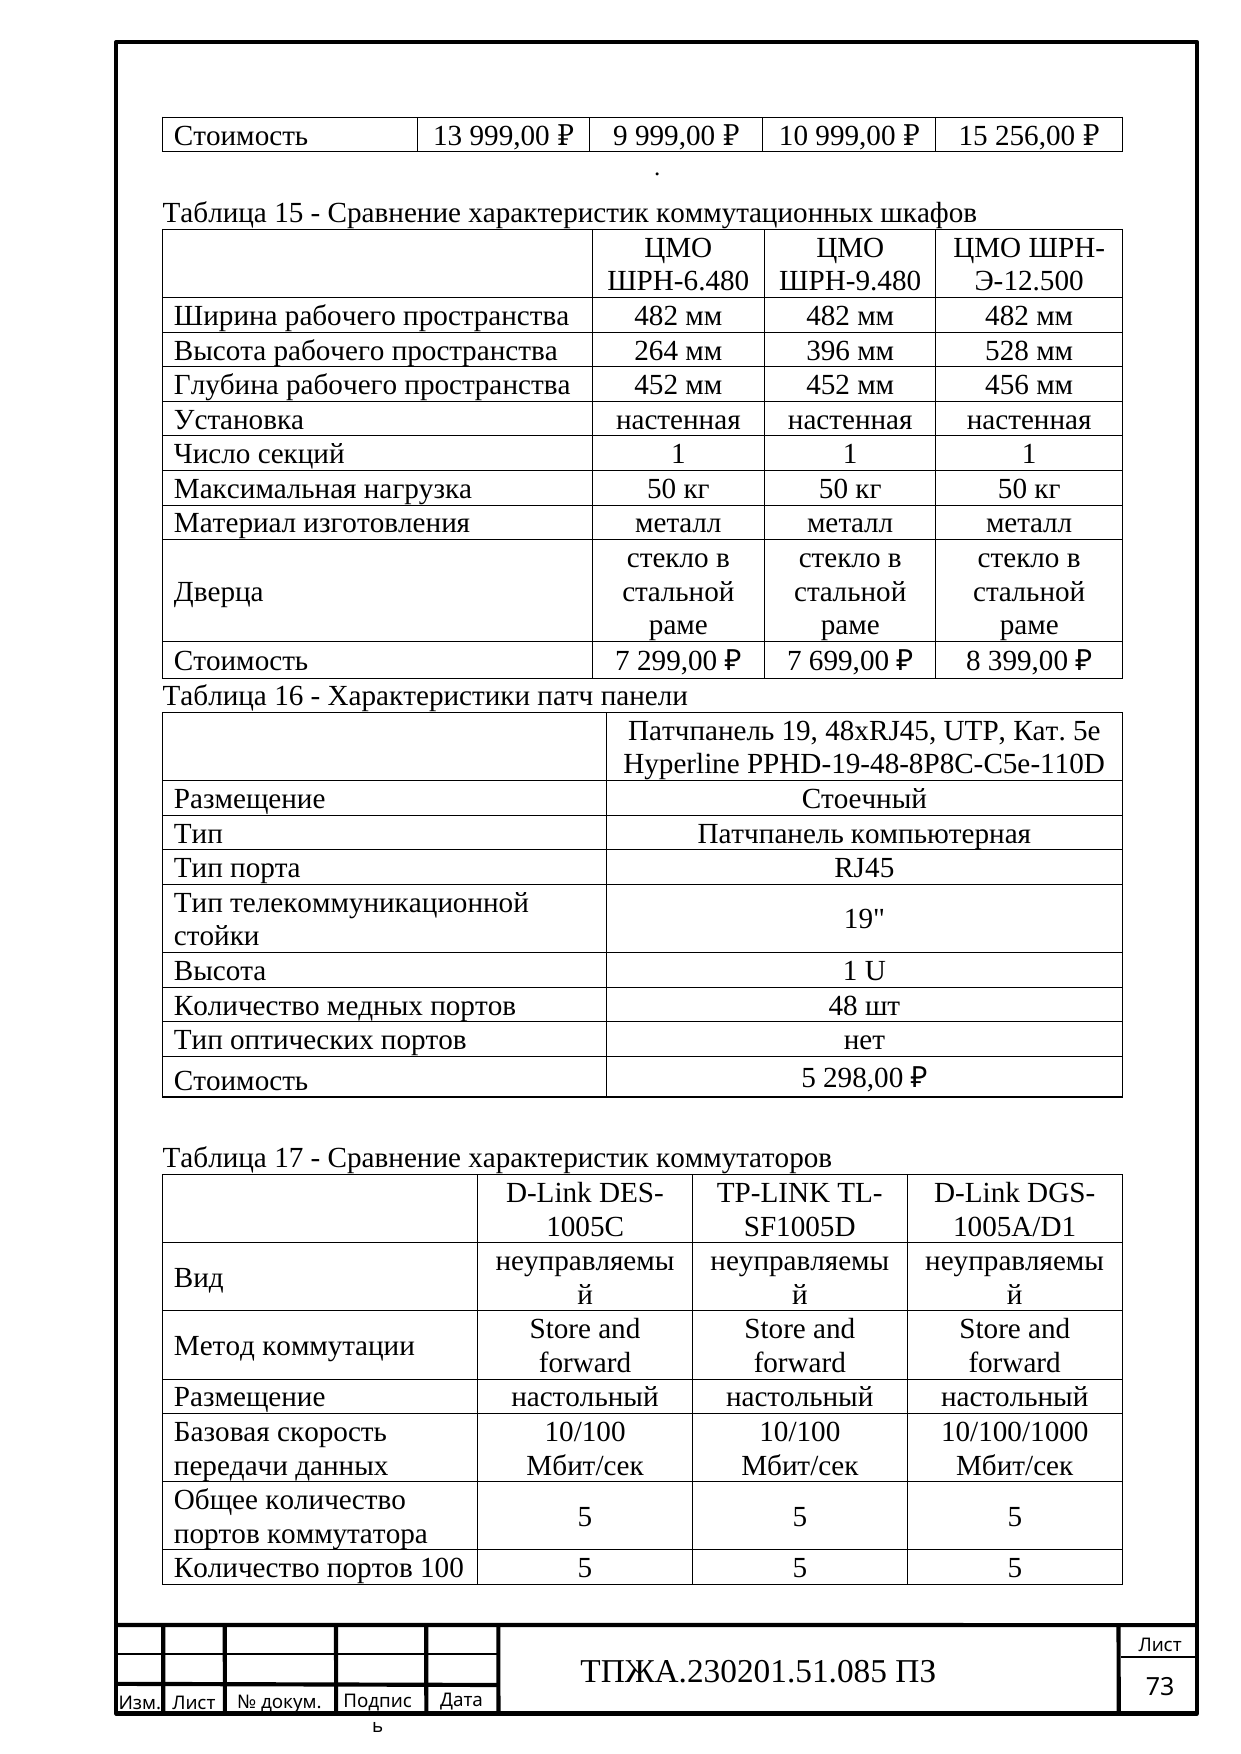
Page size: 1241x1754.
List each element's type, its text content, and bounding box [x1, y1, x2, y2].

table_cell Тип оптических портов [163, 1022, 606, 1056]
table_cell Размещение [163, 781, 606, 815]
table_cell 528 мм [936, 333, 1122, 366]
table_cell Базовая скорость передачи данных [163, 1414, 477, 1481]
table_cell Тип порта [163, 850, 606, 884]
table_cell 15 256,00 ₽ [936, 118, 1122, 151]
table_cell настольный [478, 1380, 692, 1413]
table_header [163, 713, 606, 780]
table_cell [163, 1550, 477, 1584]
table_cell 396 мм [765, 333, 935, 366]
table_cell 10/100 Мбит/сек [693, 1414, 907, 1481]
table_cell настенная [765, 402, 935, 435]
table_cell Высота [163, 953, 606, 987]
table_cell Метод коммутации [163, 1311, 477, 1378]
table_cell Вид [163, 1243, 477, 1310]
table_cell Размещение [163, 1380, 477, 1413]
table_cell 1 [765, 436, 935, 470]
table_cell 50 кг [593, 471, 764, 504]
table_cell нет [607, 1022, 1122, 1056]
table_cell 10 999,00 ₽ [763, 118, 935, 151]
table_cell 5 [478, 1550, 692, 1584]
table_cell 482 мм [765, 298, 935, 332]
table_cell 13 999,00 ₽ [418, 118, 589, 151]
table_cell 9 999,00 ₽ [590, 118, 762, 151]
text Таблица 16 - Характеристики патч панели [162, 678, 1152, 712]
table_cell Тип [163, 816, 606, 849]
table_cell настенная [593, 402, 764, 435]
table_cell Store and forward [693, 1311, 907, 1378]
table_cell Высота рабочего пространства [163, 333, 592, 366]
table_header [163, 1175, 477, 1242]
table_cell Тип телекоммуникационной стойки [163, 885, 606, 952]
table_cell Стоимость [163, 1057, 606, 1096]
table_cell 8 399,00 ₽ [936, 642, 1122, 677]
table_cell настольный [908, 1380, 1122, 1413]
table_cell Материал изготовления [163, 506, 592, 539]
table_cell настольный [693, 1380, 907, 1413]
table_cell 7 699,00 ₽ [765, 642, 935, 677]
table_cell 264 мм [593, 333, 764, 366]
table_cell настенная [936, 402, 1122, 435]
table_cell 1 U [607, 953, 1122, 987]
table_header TP-LINK TL-SF1005D [693, 1175, 907, 1242]
table_cell 482 мм [593, 298, 764, 332]
table_cell 1 [936, 436, 1122, 470]
text Таблица 17 - Сравнение характеристик коммутаторов [162, 1141, 1152, 1174]
text . [162, 152, 1152, 181]
table_cell 5 [908, 1550, 1122, 1584]
table_cell Глубина рабочего пространства [163, 367, 592, 401]
table_cell неуправляемый [693, 1243, 907, 1310]
table_cell 456 мм [936, 367, 1122, 401]
table_cell Стоечный [607, 781, 1122, 815]
table_cell Число секций [163, 436, 592, 470]
table_header D-Link DGS-1005A/D1 [908, 1175, 1122, 1242]
table_header Патчпанель 19, 48xRJ45, UTP, Кат. 5е Hyperline PPHD-19-48-8P8C-C5e-110D [607, 713, 1122, 780]
table_cell Количество медных портов [163, 988, 606, 1021]
table_cell металл [593, 506, 764, 539]
table_cell 482 мм [936, 298, 1122, 332]
table_cell металл [765, 506, 935, 539]
table_cell стекло в стальной раме [593, 540, 764, 641]
table_cell металл [936, 506, 1122, 539]
table_cell 5 [693, 1550, 907, 1584]
table_header ЦМО ШРН-9.480 [765, 230, 935, 297]
table_header ЦМО ШРН-Э-12.500 [936, 230, 1122, 297]
table_cell 452 мм [593, 367, 764, 401]
table_cell 1 [593, 436, 764, 470]
table_cell 7 299,00 ₽ [593, 642, 764, 677]
table_cell 50 кг [765, 471, 935, 504]
table_cell 19" [607, 885, 1122, 952]
table_cell неуправляемый [478, 1243, 692, 1310]
table_header D-Link DES-1005C [478, 1175, 692, 1242]
table_cell 10/100 Мбит/сек [478, 1414, 692, 1481]
table_cell Ширина рабочего пространства [163, 298, 592, 332]
table_cell 10/100/1000 Мбит/сек [908, 1414, 1122, 1481]
table_cell 5 [478, 1482, 692, 1549]
table_cell 5 298,00 ₽ [607, 1057, 1122, 1096]
table_cell 452 мм [765, 367, 935, 401]
table_cell Дверца [163, 540, 592, 641]
table_cell Стоимость [163, 118, 417, 151]
table_cell Стоимость [163, 642, 592, 677]
table_cell Максимальная нагрузка [163, 471, 592, 504]
table_cell 5 [693, 1482, 907, 1549]
table_cell Патчпанель компьютерная [607, 816, 1122, 849]
table_cell неуправляемый [908, 1243, 1122, 1310]
table_cell 48 шт [607, 988, 1122, 1021]
table_cell RJ45 [607, 850, 1122, 884]
table_cell Store and forward [908, 1311, 1122, 1378]
table_cell 50 кг [936, 471, 1122, 504]
table_header [163, 230, 592, 297]
table_cell стекло в стальной раме [936, 540, 1122, 641]
table_cell Store and forward [478, 1311, 692, 1378]
table_cell Общее количество портов коммутатора [163, 1482, 477, 1549]
table_cell Установка [163, 402, 592, 435]
text Таблица 15 - Сравнение характеристик коммутационных шкафов [162, 195, 1152, 229]
table_cell 5 [908, 1482, 1122, 1549]
table_header ЦМО ШРН-6.480 [593, 230, 764, 297]
table_cell стекло в стальной раме [765, 540, 935, 641]
